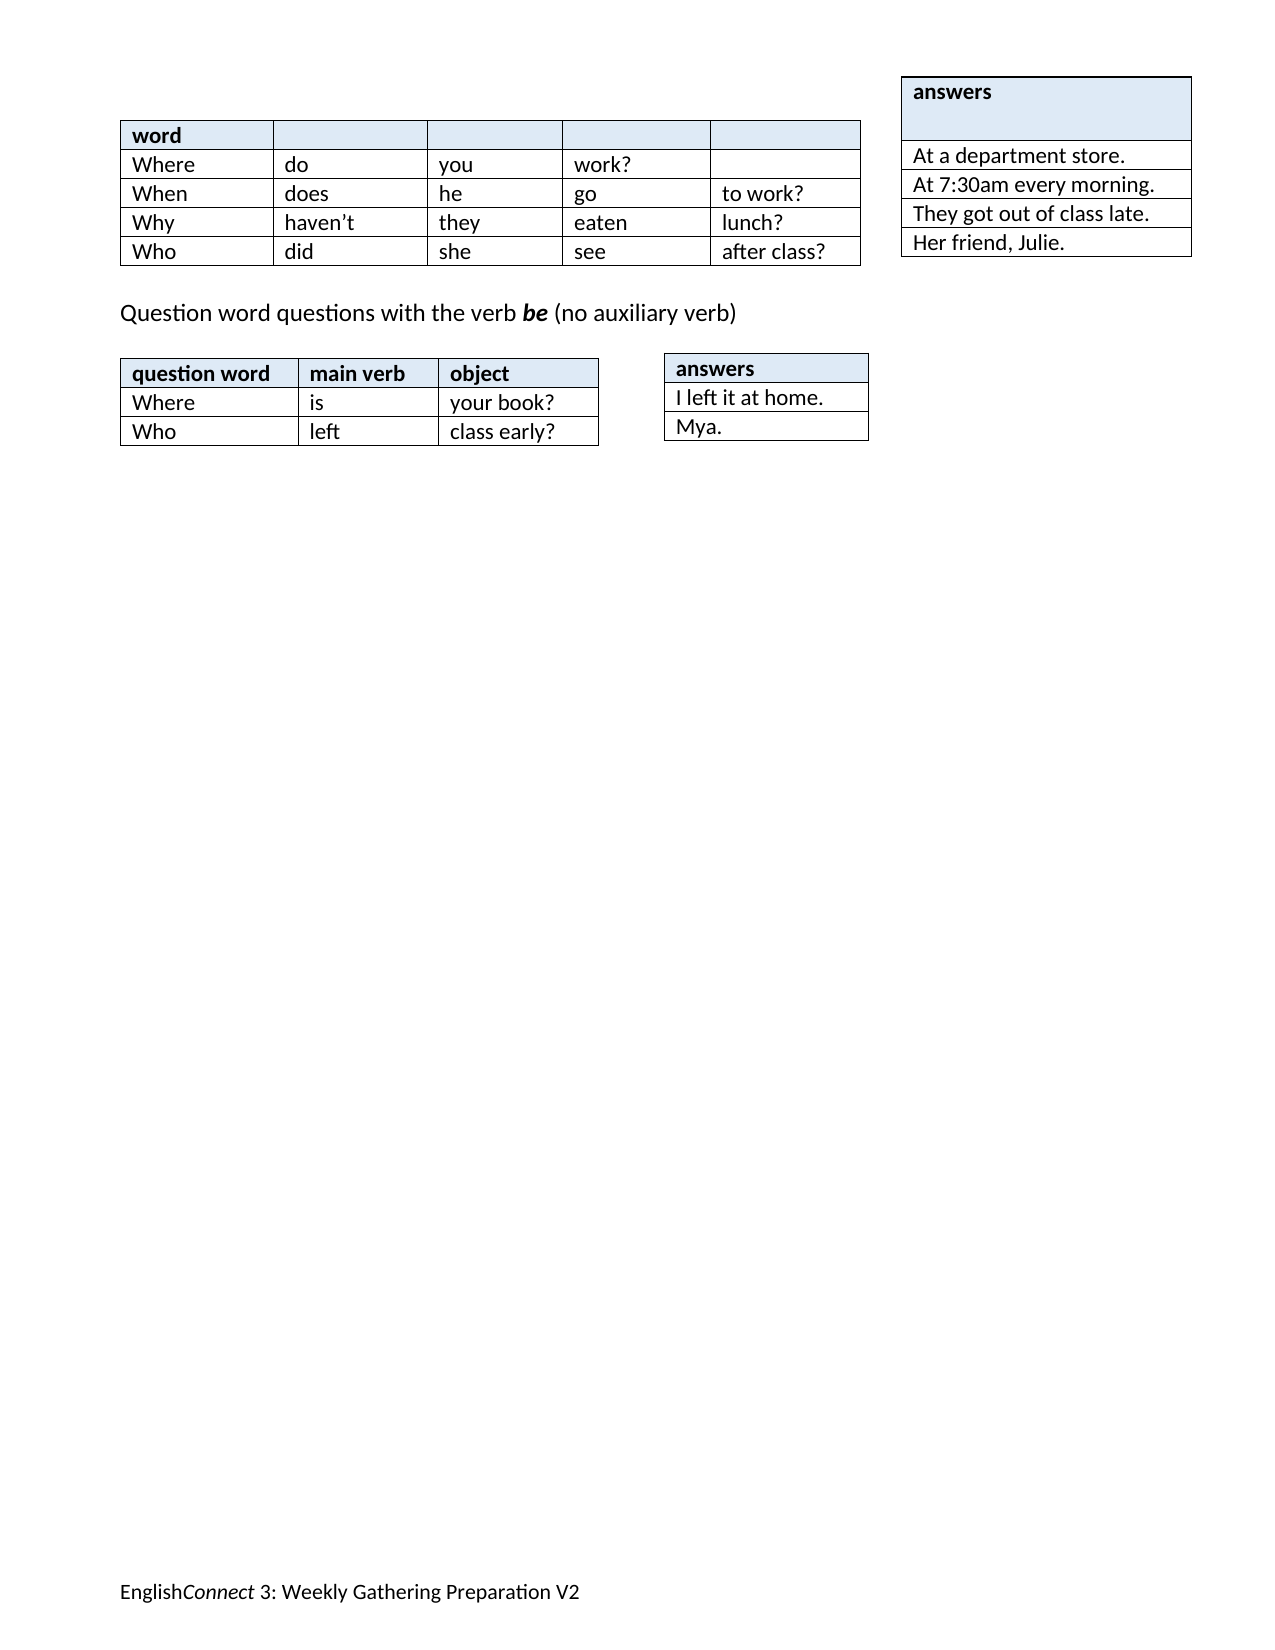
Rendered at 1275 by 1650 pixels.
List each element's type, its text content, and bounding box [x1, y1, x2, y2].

table_cell your book? [439, 388, 598, 416]
table_header answers [665, 354, 868, 382]
table_cell Why [121, 208, 273, 236]
table_cell is [299, 388, 438, 416]
table_cell At 7:30am every morning. [902, 170, 1191, 198]
table_cell after class? [711, 237, 860, 265]
table_cell Where [121, 150, 273, 178]
table_cell lunch? [711, 208, 860, 236]
table_cell Who [121, 237, 273, 265]
table_header answers [902, 78, 1191, 140]
table_header question word [121, 359, 298, 387]
table_cell I left it at home. [665, 383, 868, 411]
table_cell does [274, 179, 427, 207]
table_cell Who [121, 417, 298, 445]
table_cell class early? [439, 417, 598, 445]
table_header object [711, 121, 860, 149]
table_cell left [299, 417, 438, 445]
table_cell Where [121, 388, 298, 416]
table_header main verb [563, 121, 710, 149]
text Question word questions with the verb be (no auxiliary verb) [120, 297, 1155, 327]
table_cell eaten [563, 208, 710, 236]
table_cell At a department store. [902, 141, 1191, 169]
table_header auxiliary verb [274, 121, 427, 149]
table_cell haven’t [274, 208, 427, 236]
table_cell he [428, 179, 562, 207]
table_header question word [121, 121, 273, 149]
table_cell Her friend, Julie. [902, 228, 1191, 256]
table_header object [439, 359, 598, 387]
table_cell go [563, 179, 710, 207]
table_cell they [428, 208, 562, 236]
table_header subject [428, 121, 562, 149]
table_cell do [274, 150, 427, 178]
table_cell They got out of class late. [902, 199, 1191, 227]
table_header main verb [299, 359, 438, 387]
table_cell Mya. [665, 412, 868, 440]
table_cell work? [563, 150, 710, 178]
table_cell to work? [711, 179, 860, 207]
table_cell did [274, 237, 427, 265]
table_cell you [428, 150, 562, 178]
table_cell When [121, 179, 273, 207]
table_cell [711, 150, 860, 178]
table_cell see [563, 237, 710, 265]
table_cell she [428, 237, 562, 265]
